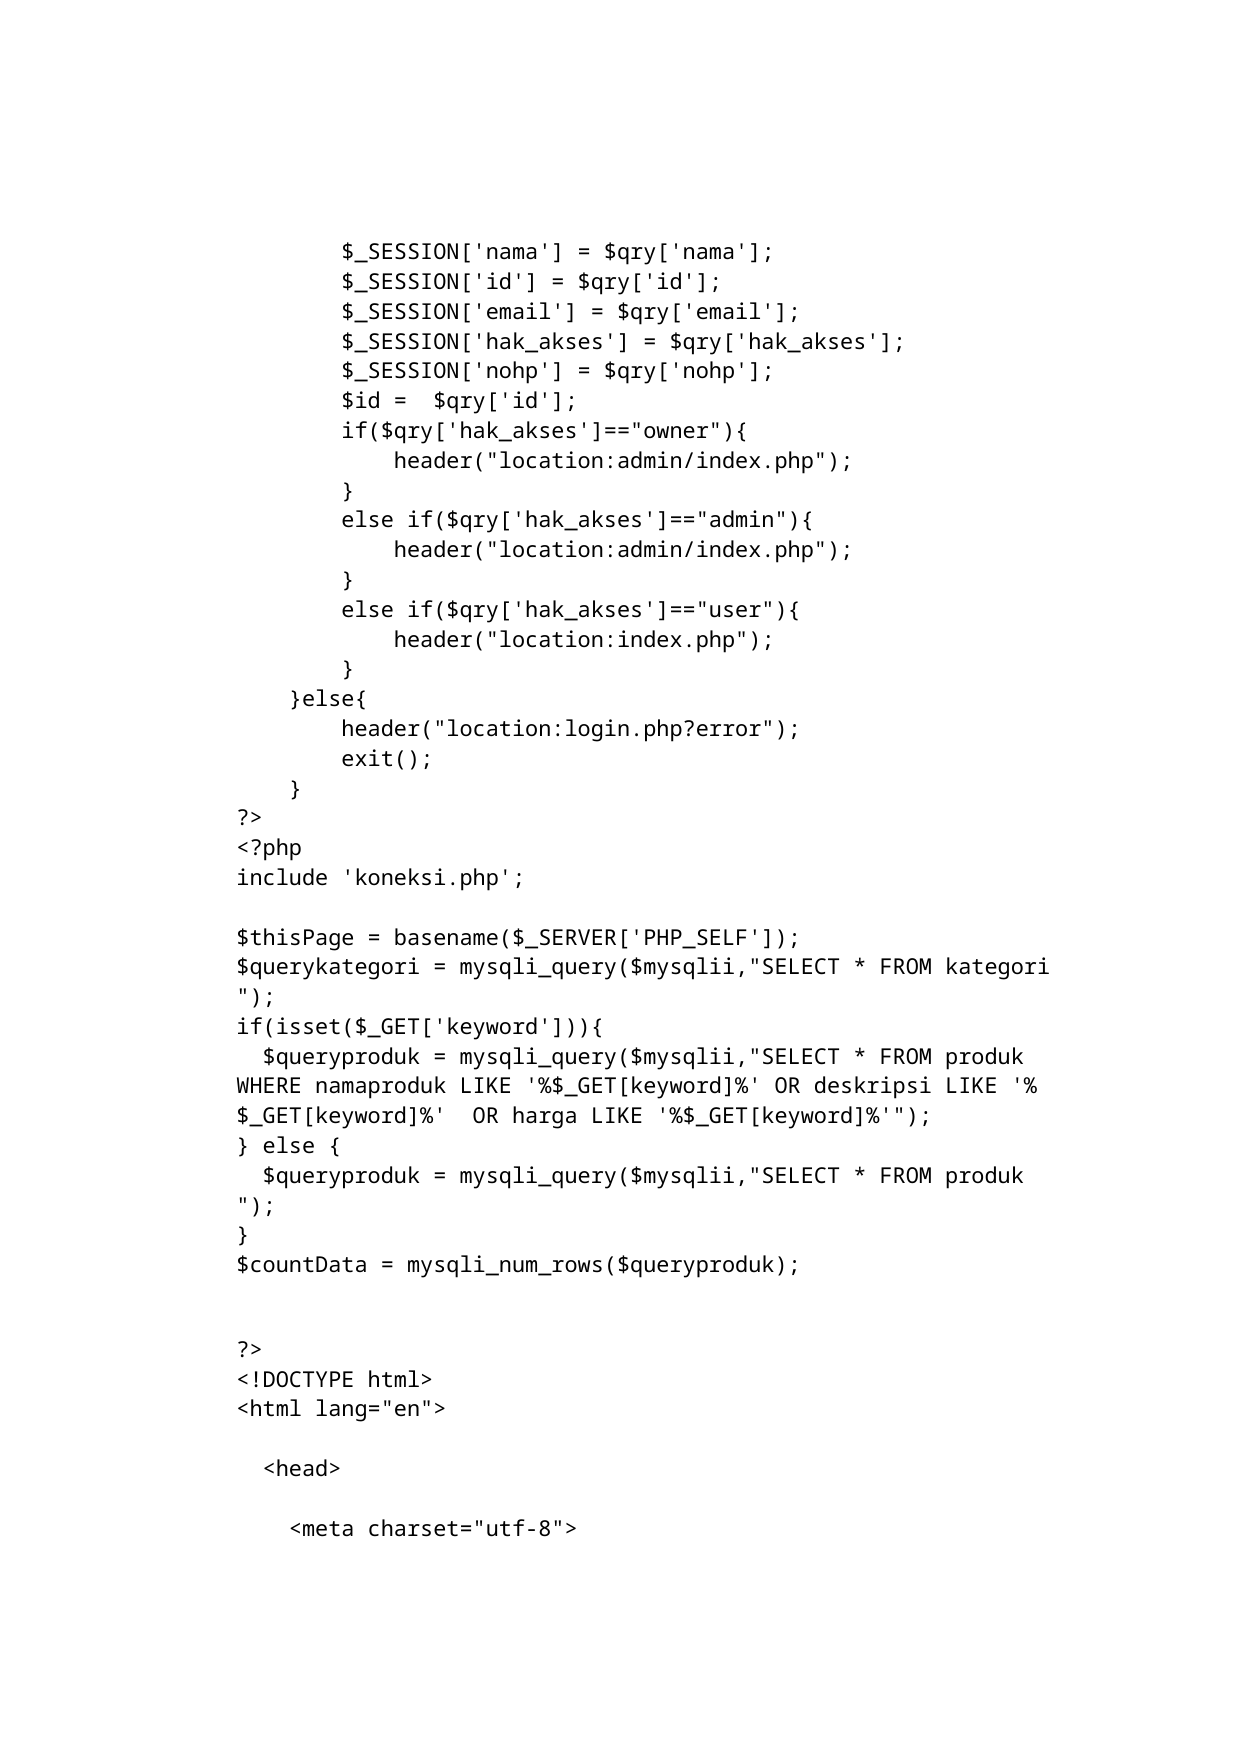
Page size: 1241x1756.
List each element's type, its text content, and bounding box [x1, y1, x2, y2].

text }else{ [236, 683, 1063, 713]
text $_SESSION['id'] = $qry['id']; [236, 266, 1063, 296]
text if(isset($_GET['keyword'])){ [236, 1011, 1063, 1041]
text } else { [236, 1130, 1063, 1160]
text header("location:admin/index.php"); [236, 534, 1063, 564]
text } [236, 653, 1063, 683]
text header("location:login.php?error"); [236, 713, 1063, 743]
text include 'koneksi.php'; [236, 862, 1063, 892]
text } [236, 474, 1063, 504]
text else if($qry['hak_akses']=="user"){ [236, 594, 1063, 623]
text ?> [236, 802, 1063, 832]
text $queryproduk = mysqli_query($mysqlii,"SELECT * FROM produk WHERE namaproduk LIKE '%$_GET[keyword]%' OR deskripsi LIKE '%$_GET[keyword]%' OR harga LIKE '%$_GET[keyword]%'"); [236, 1041, 1063, 1130]
text ?> [236, 1334, 1063, 1363]
text $_SESSION['nama'] = $qry['nama']; [236, 236, 1063, 266]
text $queryproduk = mysqli_query($mysqlii,"SELECT * FROM produk "); [236, 1160, 1063, 1219]
text $querykategori = mysqli_query($mysqlii,"SELECT * FROM kategori "); [236, 951, 1063, 1011]
text $thisPage = basename($_SERVER['PHP_SELF']); [236, 921, 1063, 951]
text else if($qry['hak_akses']=="admin"){ [236, 504, 1063, 534]
text <html lang="en"> [236, 1393, 1063, 1423]
text <?php [236, 832, 1063, 862]
text $countData = mysqli_num_rows($queryproduk); [236, 1249, 1063, 1279]
text $_SESSION['hak_akses'] = $qry['hak_akses']; [236, 326, 1063, 355]
text if($qry['hak_akses']=="owner"){ [236, 415, 1063, 445]
text exit(); [236, 743, 1063, 772]
text header("location:admin/index.php"); [236, 445, 1063, 474]
text } [236, 1219, 1063, 1249]
text } [236, 772, 1063, 802]
text } [236, 564, 1063, 594]
text $_SESSION['email'] = $qry['email']; [236, 296, 1063, 326]
text <meta charset="utf-8"> [236, 1512, 1063, 1542]
text <!DOCTYPE html> [236, 1363, 1063, 1393]
text <head> [236, 1453, 1063, 1483]
text $_SESSION['nohp'] = $qry['nohp']; [236, 355, 1063, 385]
text header("location:index.php"); [236, 623, 1063, 653]
text $id = $qry['id']; [236, 385, 1063, 415]
